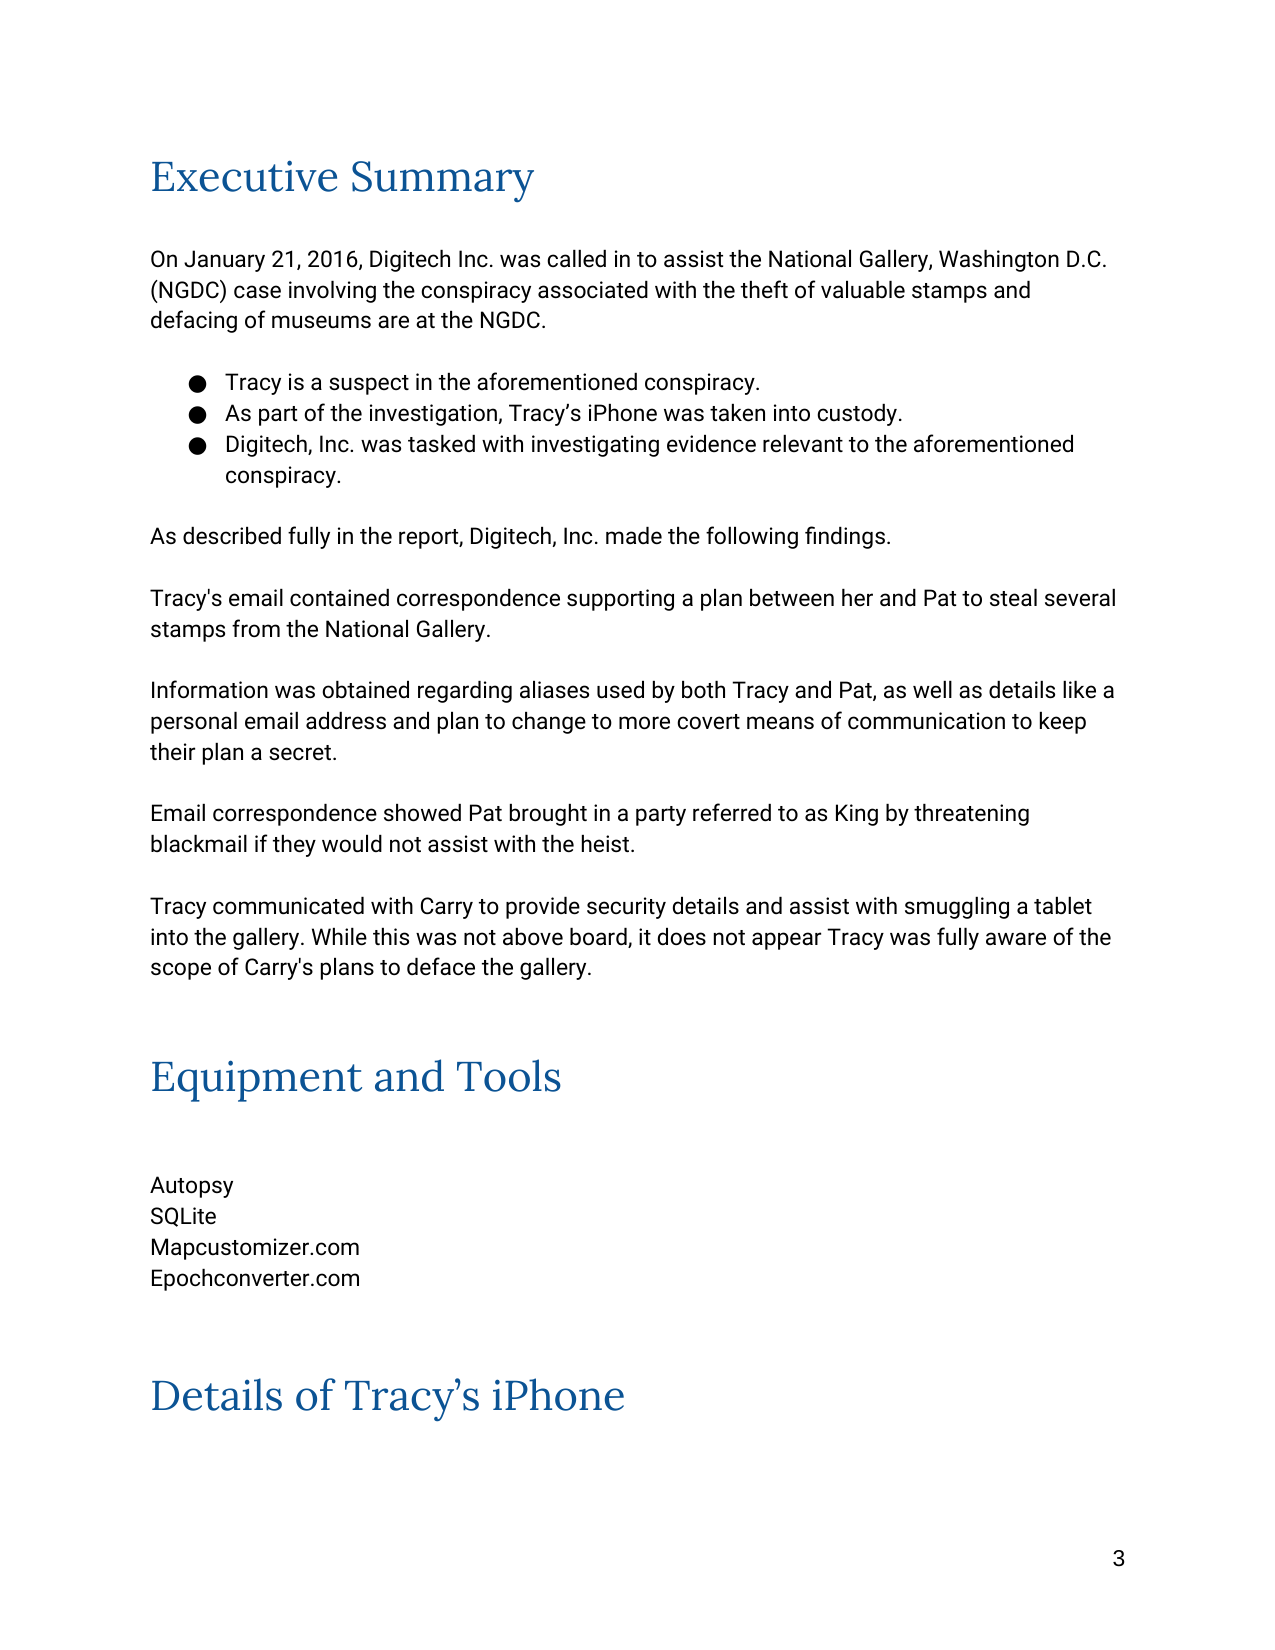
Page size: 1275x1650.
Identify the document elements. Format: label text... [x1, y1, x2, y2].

subtitle Details of Tracy’s iPhone [150, 1368, 1125, 1421]
text Tracy's email contained correspondence supporting a plan between her and Pat to steal several stamps from the National Gallery. [150, 585, 1125, 673]
text Tracy communicated with Carry to provide security details and assist with smuggling a tablet into the gallery. While this was not above board, it does not appear Tracy was fully aware of the scope of Carry's plans to deface the gallery. [150, 893, 1125, 981]
text Information was obtained regarding aliases used by both Tracy and Pat, as well as details like a personal email address and plan to change to more covert means of communication to keep their plan a secret. [150, 677, 1125, 766]
text Email correspondence showed Pat brought in a party referred to as King by threatening blackmail if they would not assist with the heist. [150, 800, 1125, 858]
list As part of the investigation, Tracy’s iPhone was taken into custody. [187, 400, 1125, 427]
text On January 21, 2016, Digitech Inc. was called in to assist the National Gallery, Washington D.C. (NGDC) case involving the conspiracy associated with the theft of valuable stamps and defacing of museums are at the NGDC. [150, 246, 1125, 334]
list Tracy is a suspect in the aforementioned conspiracy. [187, 369, 1125, 396]
list Digitech, Inc. was tasked with investigating evidence relevant to the aforementioned conspiracy. [187, 431, 1125, 489]
subtitle Equipment and Tools [150, 1049, 1125, 1103]
text Autopsy SQLite Mapcustomizer.com Epochconverter.com [150, 1141, 1125, 1292]
subtitle Executive Summary [150, 150, 1125, 203]
text As described fully in the report, Digitech, Inc. made the following findings. [150, 523, 1125, 550]
